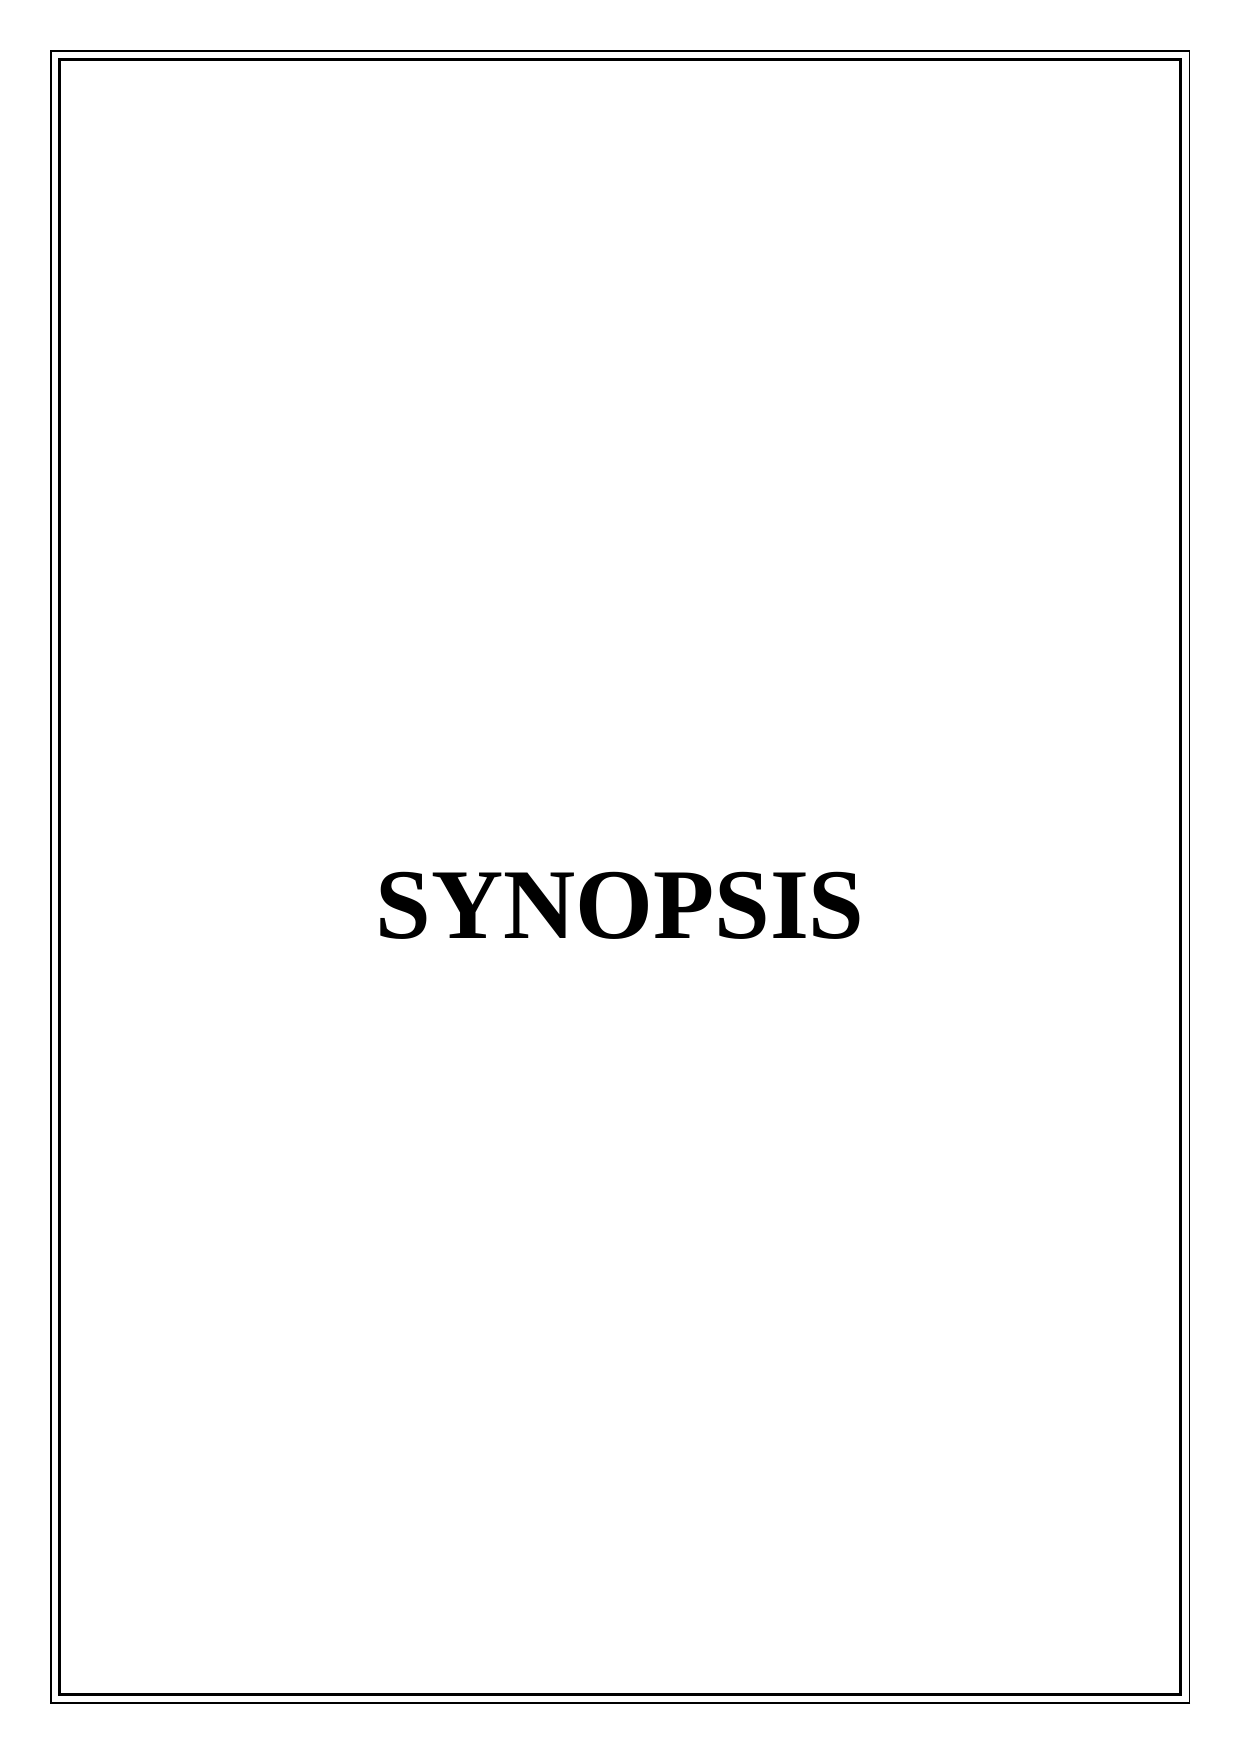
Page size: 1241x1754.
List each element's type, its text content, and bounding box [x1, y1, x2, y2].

text SYNOPSIS [150, 846, 1090, 961]
